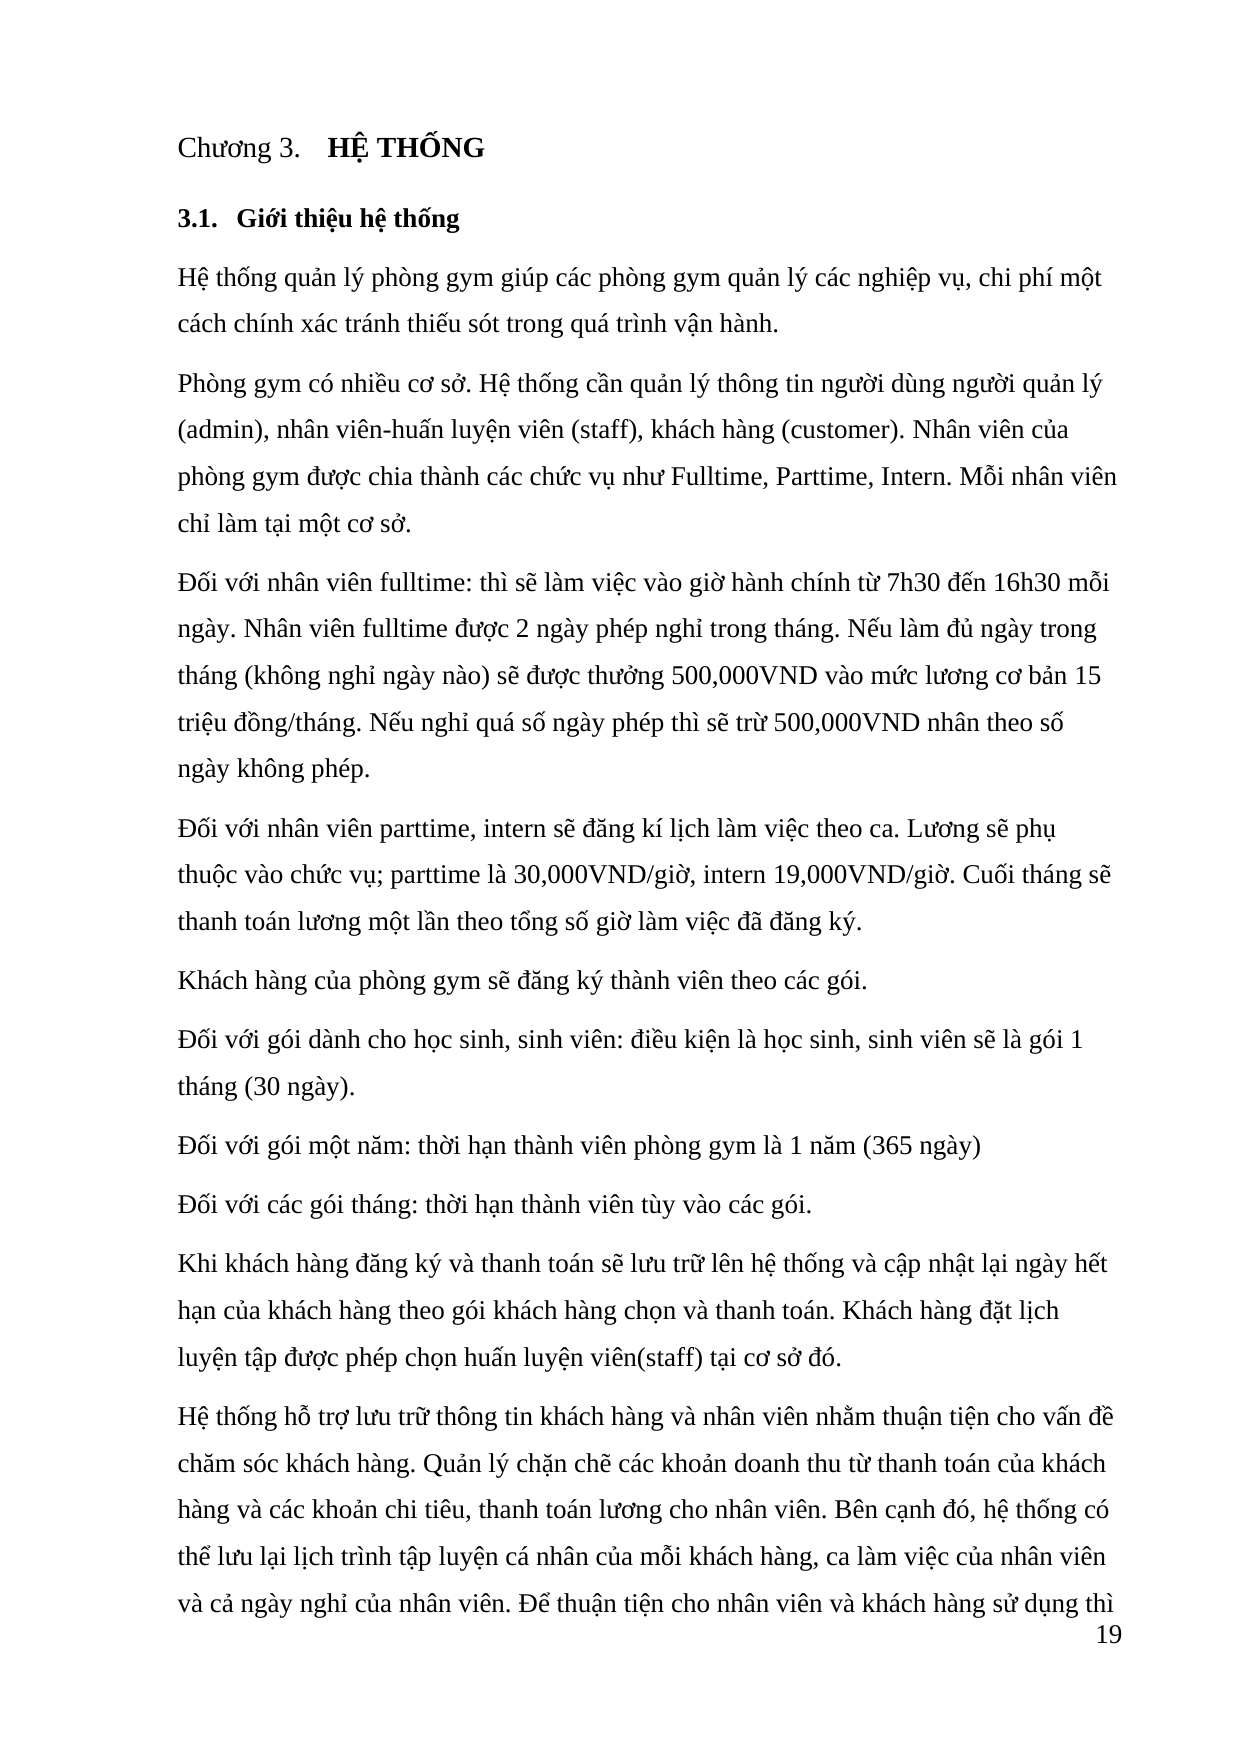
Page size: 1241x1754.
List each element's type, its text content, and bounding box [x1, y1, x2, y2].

text Đối với nhân viên parttime, intern sẽ đăng kí lịch làm việc theo ca. Lương sẽ phụ thuộc vào chức vụ; parttime là 30,000VND/giờ, intern 19,000VND/giờ. Cuối tháng sẽ thanh toán lương một lần theo tổng số giờ làm việc đã đăng ký. [177, 812, 1122, 936]
text Khi khách hàng đăng ký và thanh toán sẽ lưu trữ lên hệ thống và cập nhật lại ngày hết hạn của khách hàng theo gói khách hàng chọn và thanh toán. Khách hàng đặt lịch luyện tập được phép chọn huấn luyện viên(staff) tại cơ sở đó. [177, 1248, 1122, 1372]
text Phòng gym có nhiều cơ sở. Hệ thống cần quản lý thông tin người dùng người quản lý (admin), nhân viên-huấn luyện viên (staff), khách hàng (customer). Nhân viên của phòng gym được chia thành các chức vụ như Fulltime, Parttime, Intern. Mỗi nhân viên chỉ làm tại một cơ sở. [177, 367, 1122, 538]
text Hệ thống quản lý phòng gym giúp các phòng gym quản lý các nghiệp vụ, chi phí một cách chính xác tránh thiếu sót trong quá trình vận hành. [177, 261, 1122, 339]
subtitle Giới thiệu hệ thống [177, 202, 1122, 233]
text Đối với gói dành cho học sinh, sinh viên: điều kiện là học sinh, sinh viên sẽ là gói 1 tháng (30 ngày). [177, 1023, 1122, 1101]
text Đối với nhân viên fulltime: thì sẽ làm việc vào giờ hành chính từ 7h30 đến 16h30 mỗi ngày. Nhân viên fulltime được 2 ngày phép nghỉ trong tháng. Nếu làm đủ ngày trong tháng (không nghỉ ngày nào) sẽ được thưởng 500,000VND vào mức lương cơ bản 15 triệu đồng/tháng. Nếu nghỉ quá số ngày phép thì sẽ trừ 500,000VND nhân theo số ngày không phép. [177, 566, 1122, 784]
text Đối với gói một năm: thời hạn thành viên phòng gym là 1 năm (365 ngày) [177, 1129, 1122, 1160]
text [177, 1400, 1122, 1618]
text Đối với các gói tháng: thời hạn thành viên tùy vào các gói. [177, 1188, 1122, 1219]
text Khách hàng của phòng gym sẽ đăng ký thành viên theo các gói. [177, 964, 1122, 995]
subtitle HỆ THỐNG [177, 131, 1122, 164]
